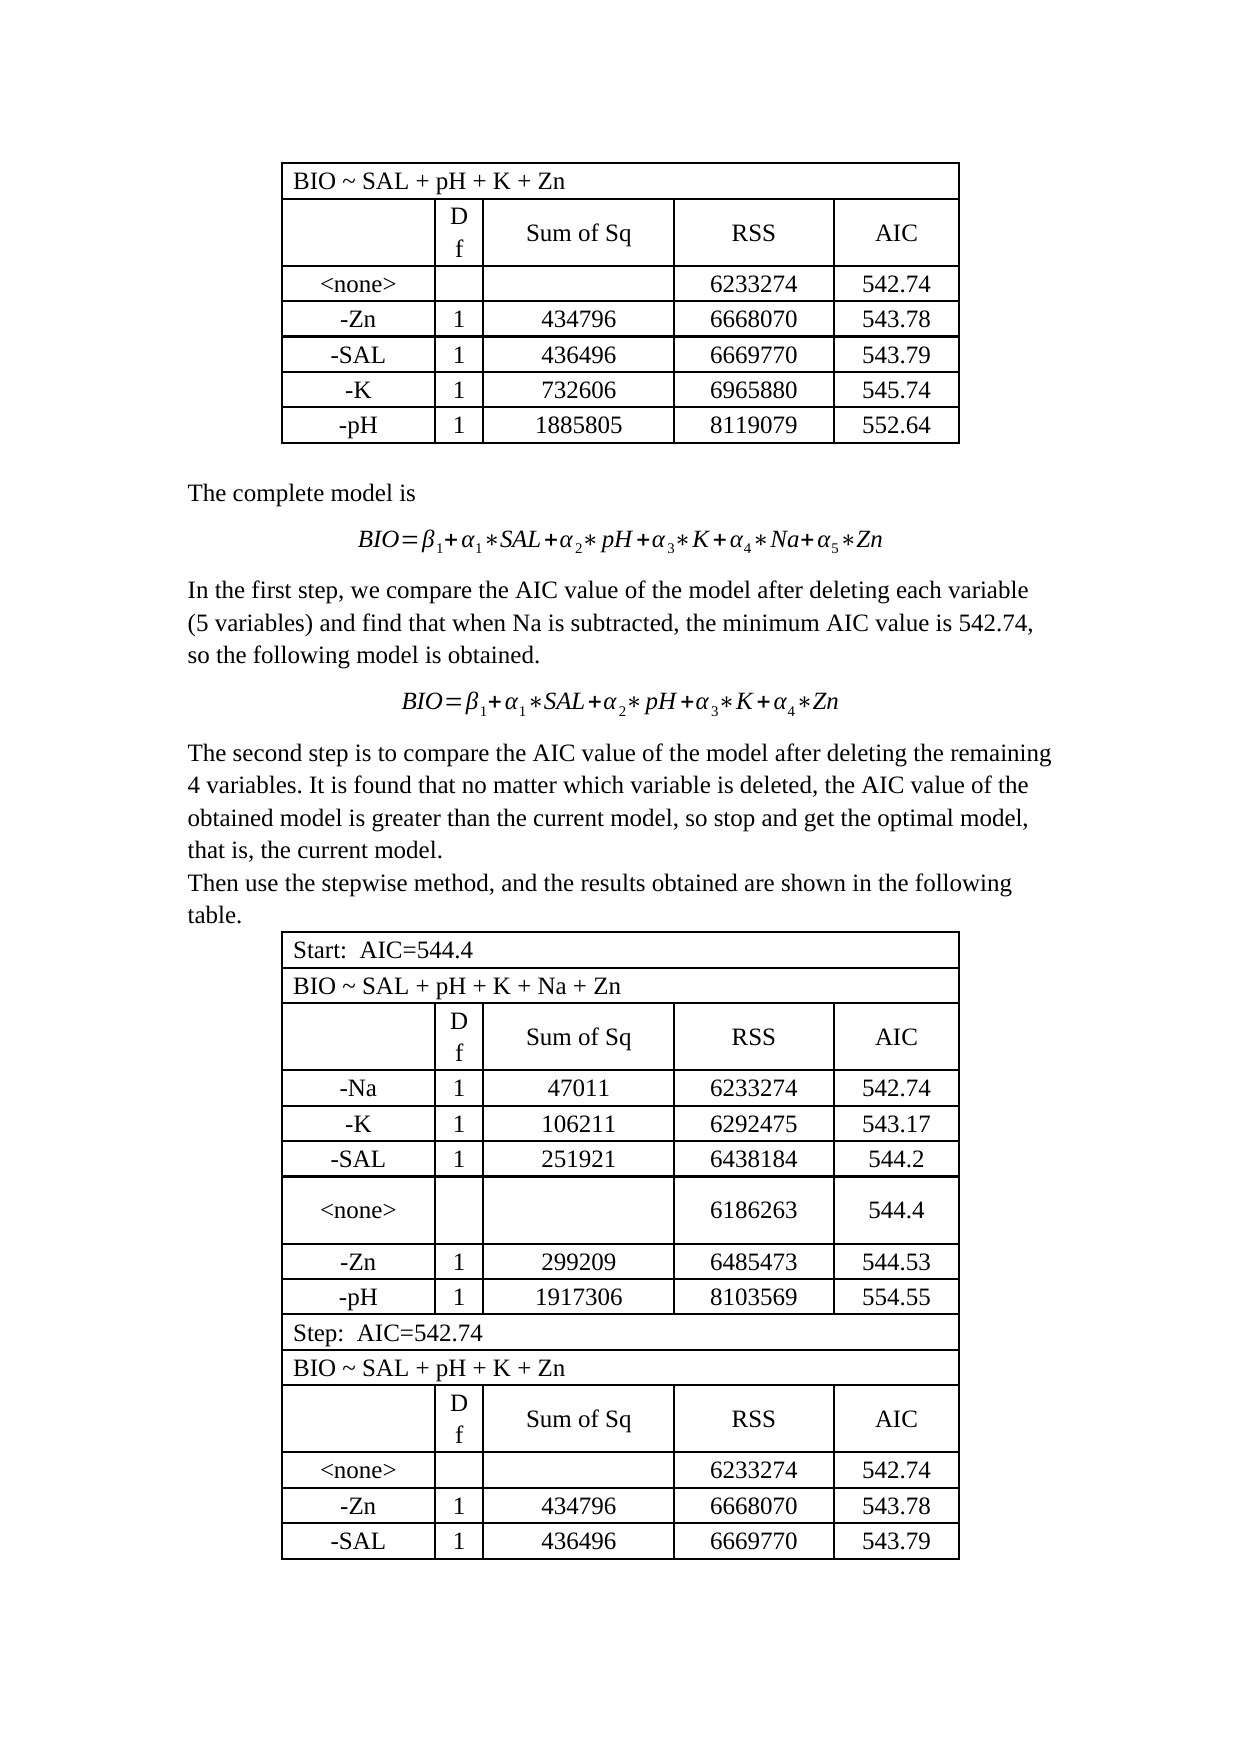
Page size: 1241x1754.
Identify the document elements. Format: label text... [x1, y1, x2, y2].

table_cell 6669770 [675, 338, 833, 371]
table_cell 6668070 [675, 1489, 833, 1522]
table_cell <none> [283, 1453, 434, 1487]
table_cell BIO ~ SAL + pH + K + Zn [283, 1351, 958, 1384]
table_cell [283, 1386, 434, 1451]
text The complete model is [187, 476, 1053, 509]
table_cell 6485473 [675, 1245, 833, 1278]
table_cell AIC [835, 1386, 958, 1451]
table_cell 544.53 [835, 1245, 958, 1278]
table_cell 6292475 [675, 1107, 833, 1140]
table_cell 543.79 [835, 338, 958, 371]
table_cell -K [283, 1107, 434, 1140]
table_cell 1 [436, 1142, 482, 1175]
table_cell 6233274 [675, 1453, 833, 1487]
table_cell [484, 1453, 673, 1487]
table_cell -Zn [283, 302, 434, 335]
table_cell -K [283, 373, 434, 406]
table_header Start: AIC=544.4 [283, 933, 958, 967]
table_cell -Zn [283, 1489, 434, 1522]
table_cell 1 [436, 373, 482, 406]
table_cell 552.64 [835, 408, 958, 442]
text The second step is to compare the AIC value of the model after deleting the remaining 4 variables. It is found that no matter which variable is deleted, the AIC value of the obtained model is greater than the current model, so stop and get the optimal model, that is, the current model. [187, 736, 1053, 866]
table_cell 1 [436, 1524, 482, 1557]
table_cell -pH [283, 408, 434, 442]
table_cell 8119079 [675, 408, 833, 442]
table_cell [283, 1004, 434, 1069]
table_cell 732606 [484, 373, 673, 406]
table_cell 554.55 [835, 1280, 958, 1313]
table_cell RSS [675, 200, 833, 264]
table_cell -pH [283, 1280, 434, 1313]
table_cell 1 [436, 302, 482, 335]
table_cell -Na [283, 1071, 434, 1104]
table_cell 434796 [484, 302, 673, 335]
table_cell 6233274 [675, 267, 833, 300]
table_cell [436, 267, 482, 300]
table_cell 542.74 [835, 1453, 958, 1487]
table_cell <none> [283, 267, 434, 300]
table_cell 1917306 [484, 1280, 673, 1313]
table_cell [436, 1178, 482, 1242]
table_cell [484, 1178, 673, 1242]
table_cell [484, 267, 673, 300]
table_cell BIO ~ SAL + pH + K + Zn [283, 164, 958, 197]
table_cell AIC [835, 1004, 958, 1069]
table_cell 1 [436, 1071, 482, 1104]
table_cell 542.74 [835, 1071, 958, 1104]
table_cell 6965880 [675, 373, 833, 406]
table_cell 6233274 [675, 1071, 833, 1104]
table_cell [283, 200, 434, 264]
table_cell 251921 [484, 1142, 673, 1175]
table_cell -SAL [283, 1142, 434, 1175]
table_cell 1 [436, 408, 482, 442]
text In the first step, we compare the AIC value of the model after deleting each variable (5 variables) and find that when Na is subtracted, the minimum AIC value is 542.74, so the following model is obtained. [187, 574, 1053, 671]
text Then use the stepwise method, and the results obtained are shown in the following table. [187, 866, 1053, 931]
table_cell 543.78 [835, 302, 958, 335]
table_cell Sum of Sq [484, 1386, 673, 1451]
table_cell 6186263 [675, 1178, 833, 1242]
table_cell Sum of Sq [484, 1004, 673, 1069]
table_cell 299209 [484, 1245, 673, 1278]
table_cell 106211 [484, 1107, 673, 1140]
table_cell 544.4 [835, 1178, 958, 1242]
table_cell 1 [436, 1489, 482, 1522]
table_cell RSS [675, 1386, 833, 1451]
table_cell 542.74 [835, 267, 958, 300]
table_cell Df [436, 1386, 482, 1451]
table_cell Sum of Sq [484, 200, 673, 264]
table_cell 1 [436, 1245, 482, 1278]
table_cell -SAL [283, 1524, 434, 1557]
table_cell 434796 [484, 1489, 673, 1522]
table_cell BIO ~ SAL + pH + K + Na + Zn [283, 969, 958, 1002]
table_cell 1 [436, 1107, 482, 1140]
table_cell 543.17 [835, 1107, 958, 1140]
table_cell 8103569 [675, 1280, 833, 1313]
table_cell 1 [436, 1280, 482, 1313]
table_cell <none> [283, 1178, 434, 1242]
table_cell -Zn [283, 1245, 434, 1278]
table_cell Step: AIC=542.74 [283, 1315, 958, 1349]
table_cell 6668070 [675, 302, 833, 335]
table_cell -SAL [283, 338, 434, 371]
table_cell 1 [436, 338, 482, 371]
table_cell RSS [675, 1004, 833, 1069]
table_cell 1885805 [484, 408, 673, 442]
table_cell AIC [835, 200, 958, 264]
table_cell 545.74 [835, 373, 958, 406]
table_cell 436496 [484, 338, 673, 371]
table_cell 6438184 [675, 1142, 833, 1175]
table_cell 436496 [484, 1524, 673, 1557]
table_cell 543.78 [835, 1489, 958, 1522]
table_cell [436, 1453, 482, 1487]
table_cell 6669770 [675, 1524, 833, 1557]
table_cell 543.79 [835, 1524, 958, 1557]
table_cell 47011 [484, 1071, 673, 1104]
table_cell 544.2 [835, 1142, 958, 1175]
table_cell Df [436, 200, 482, 264]
table_cell Df [436, 1004, 482, 1069]
